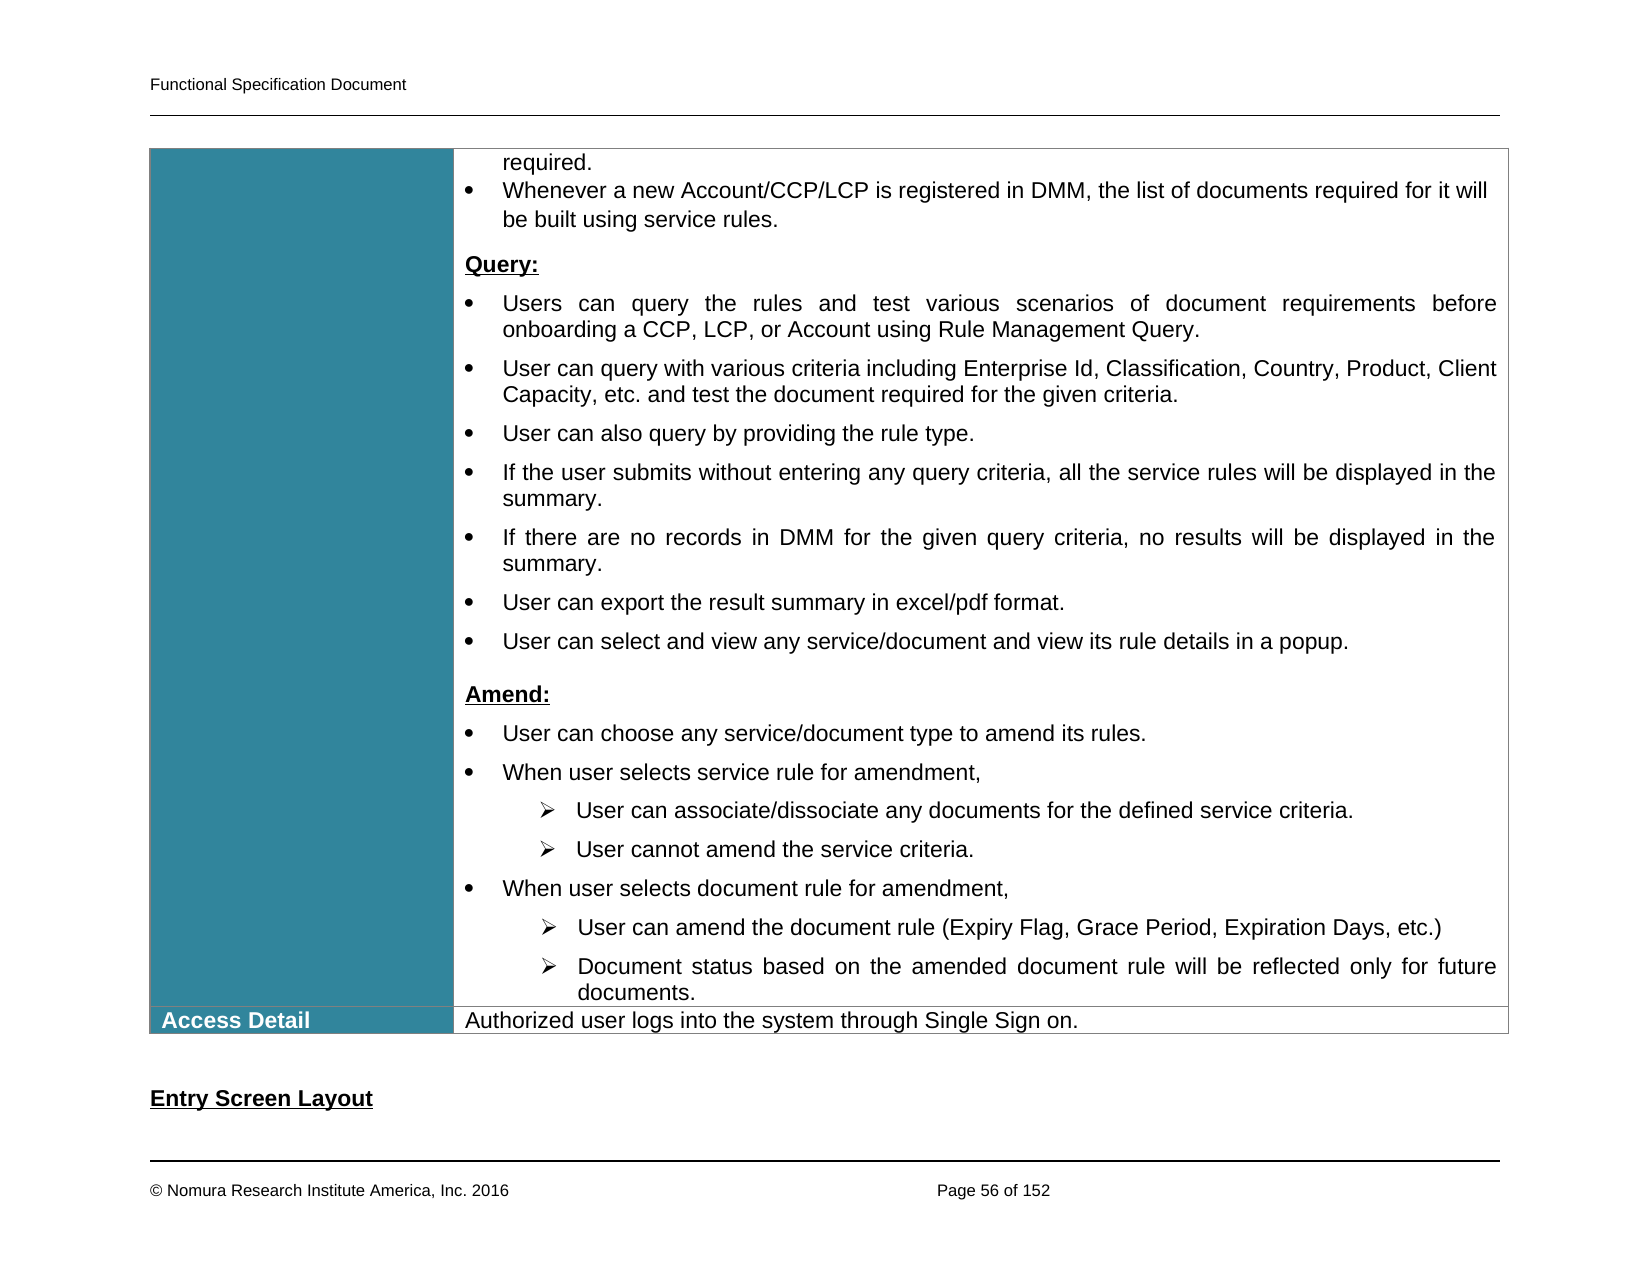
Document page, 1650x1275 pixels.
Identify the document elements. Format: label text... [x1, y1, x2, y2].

table_cell Access Detail [151, 1007, 453, 1033]
table_cell Authorized user logs into the system through Single Sign on. [454, 1007, 1508, 1033]
text Entry Screen Layout [150, 1085, 1500, 1112]
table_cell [151, 149, 453, 1006]
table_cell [454, 149, 1508, 1006]
